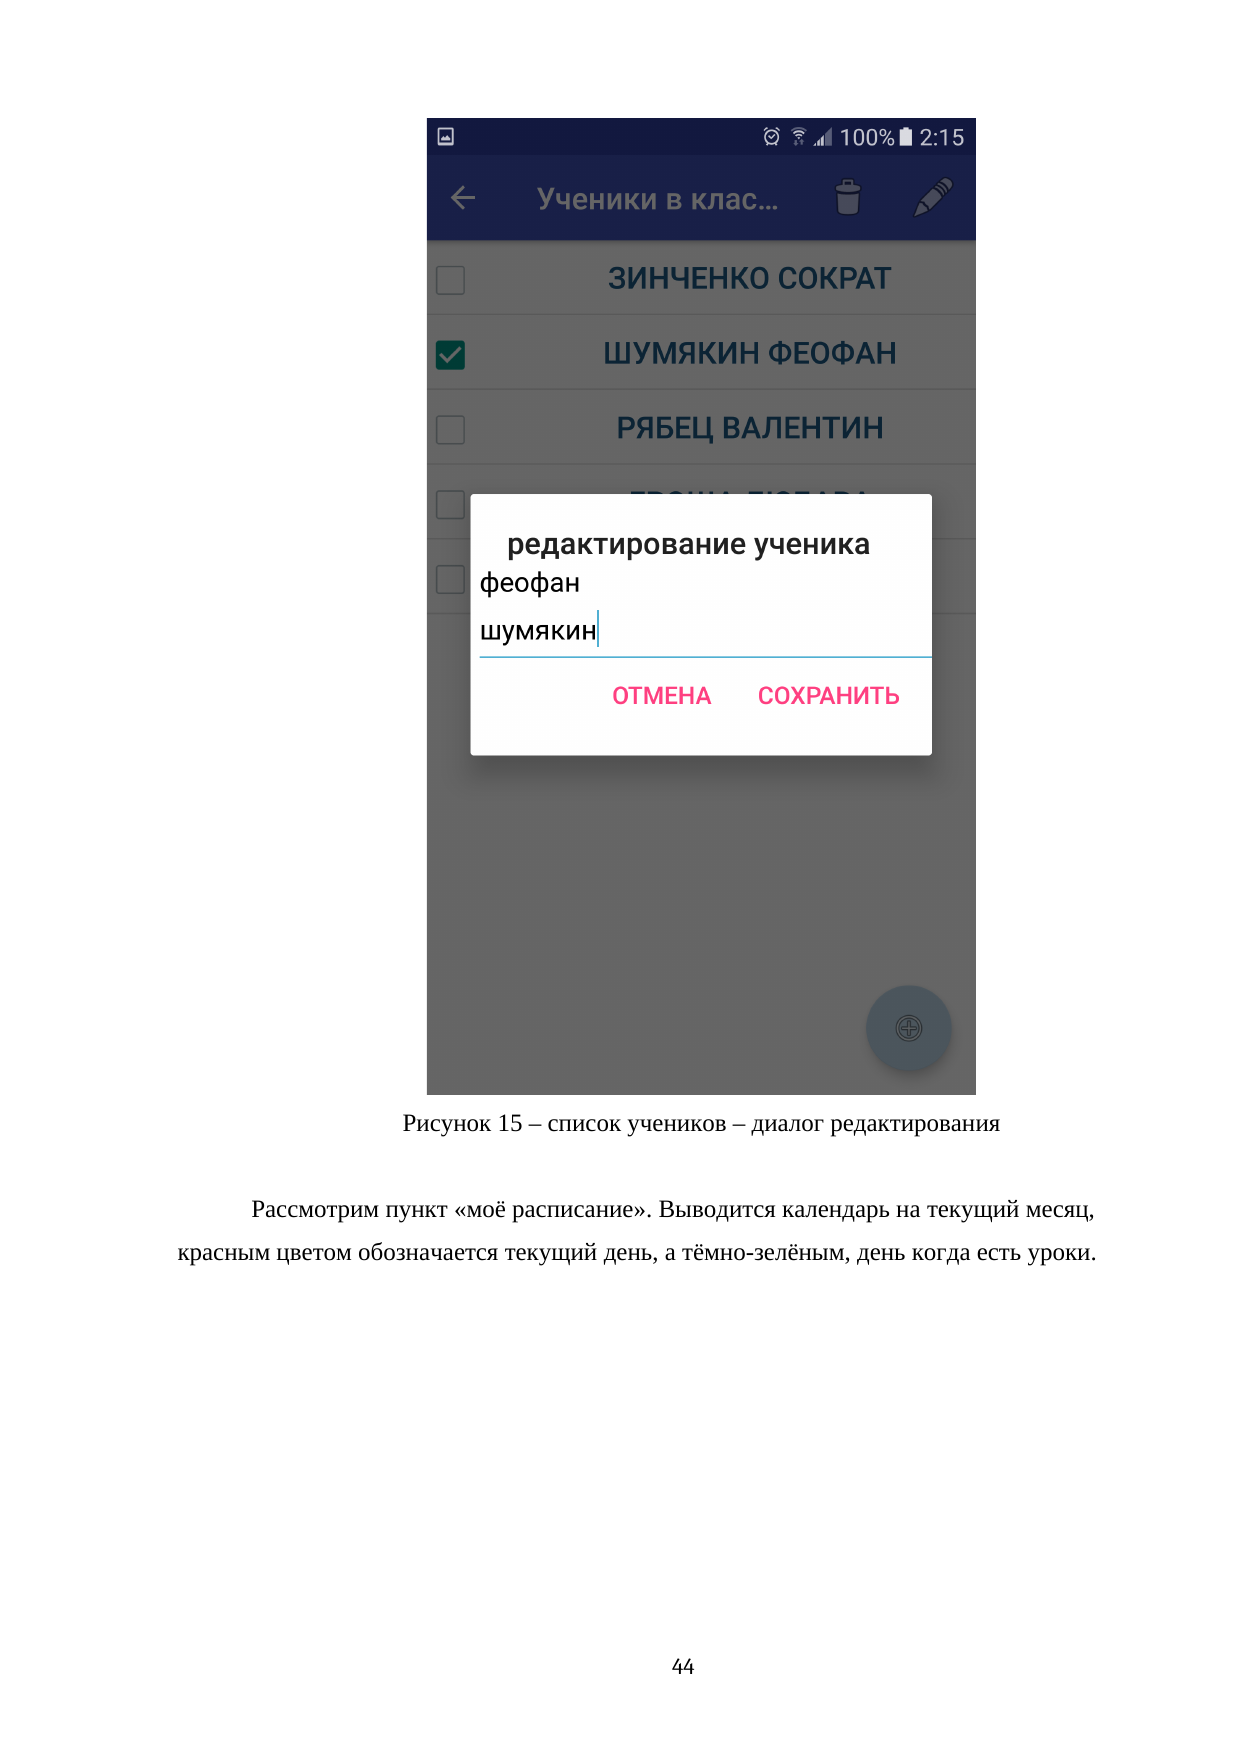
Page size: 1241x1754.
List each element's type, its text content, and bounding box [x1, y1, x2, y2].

text Рассмотрим пункт «моё расписание». Выводится календарь на текущий месяц, красным цветом обозначается текущий день, а тёмно-зелёным, день когда есть уроки. [177, 1194, 1152, 1266]
picture [426, 118, 976, 1095]
text Рисунок 15 – список учеников – диалог редактирования [177, 1108, 1152, 1136]
